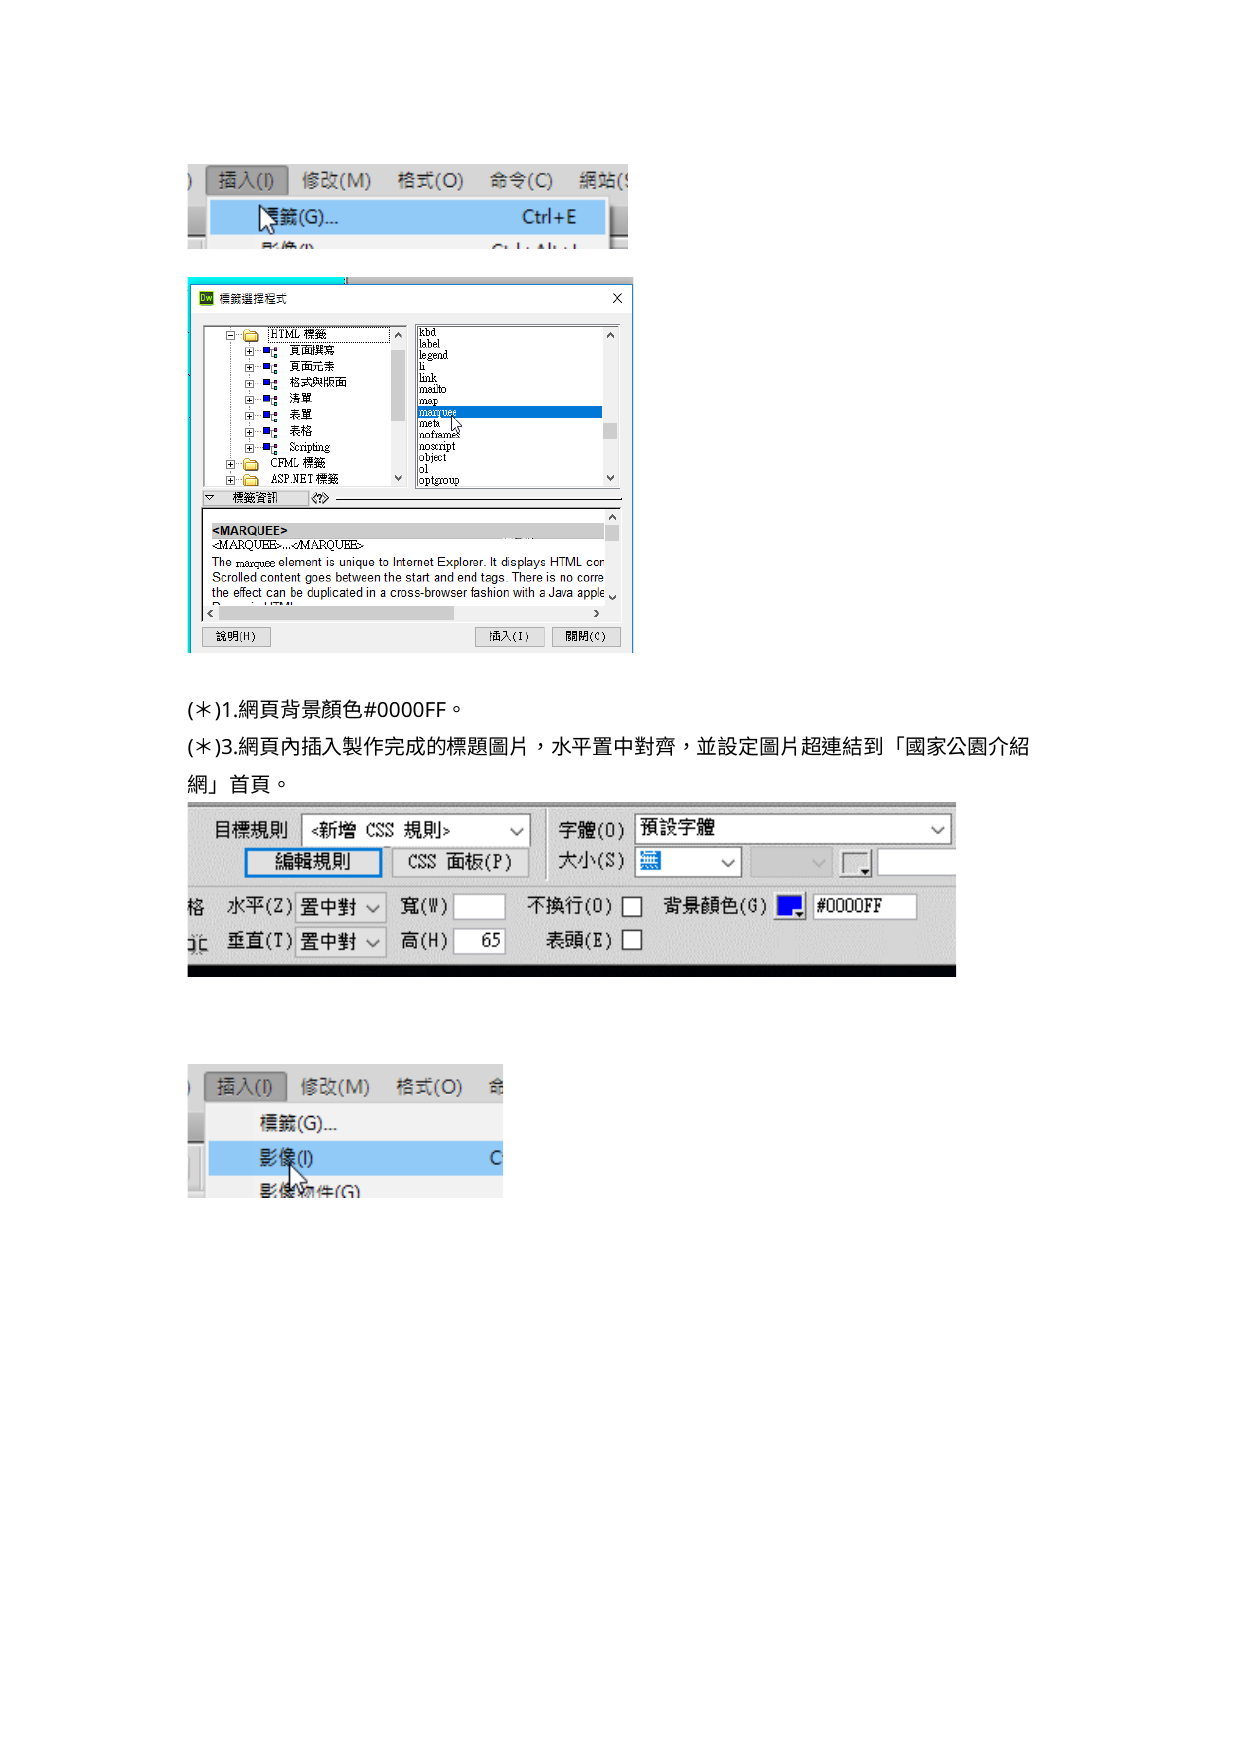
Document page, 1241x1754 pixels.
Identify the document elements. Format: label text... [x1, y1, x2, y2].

picture [187, 1064, 504, 1198]
picture [187, 164, 628, 249]
picture [187, 277, 634, 653]
text (＊)3.網頁內插入製作完成的標題圖片，水平置中對齊，並設定圖片超連結到「國家公園介紹網」首頁。 [187, 727, 1053, 802]
text (＊)1.網頁背景顏色#0000FF。 [187, 689, 1053, 727]
picture [187, 802, 957, 977]
